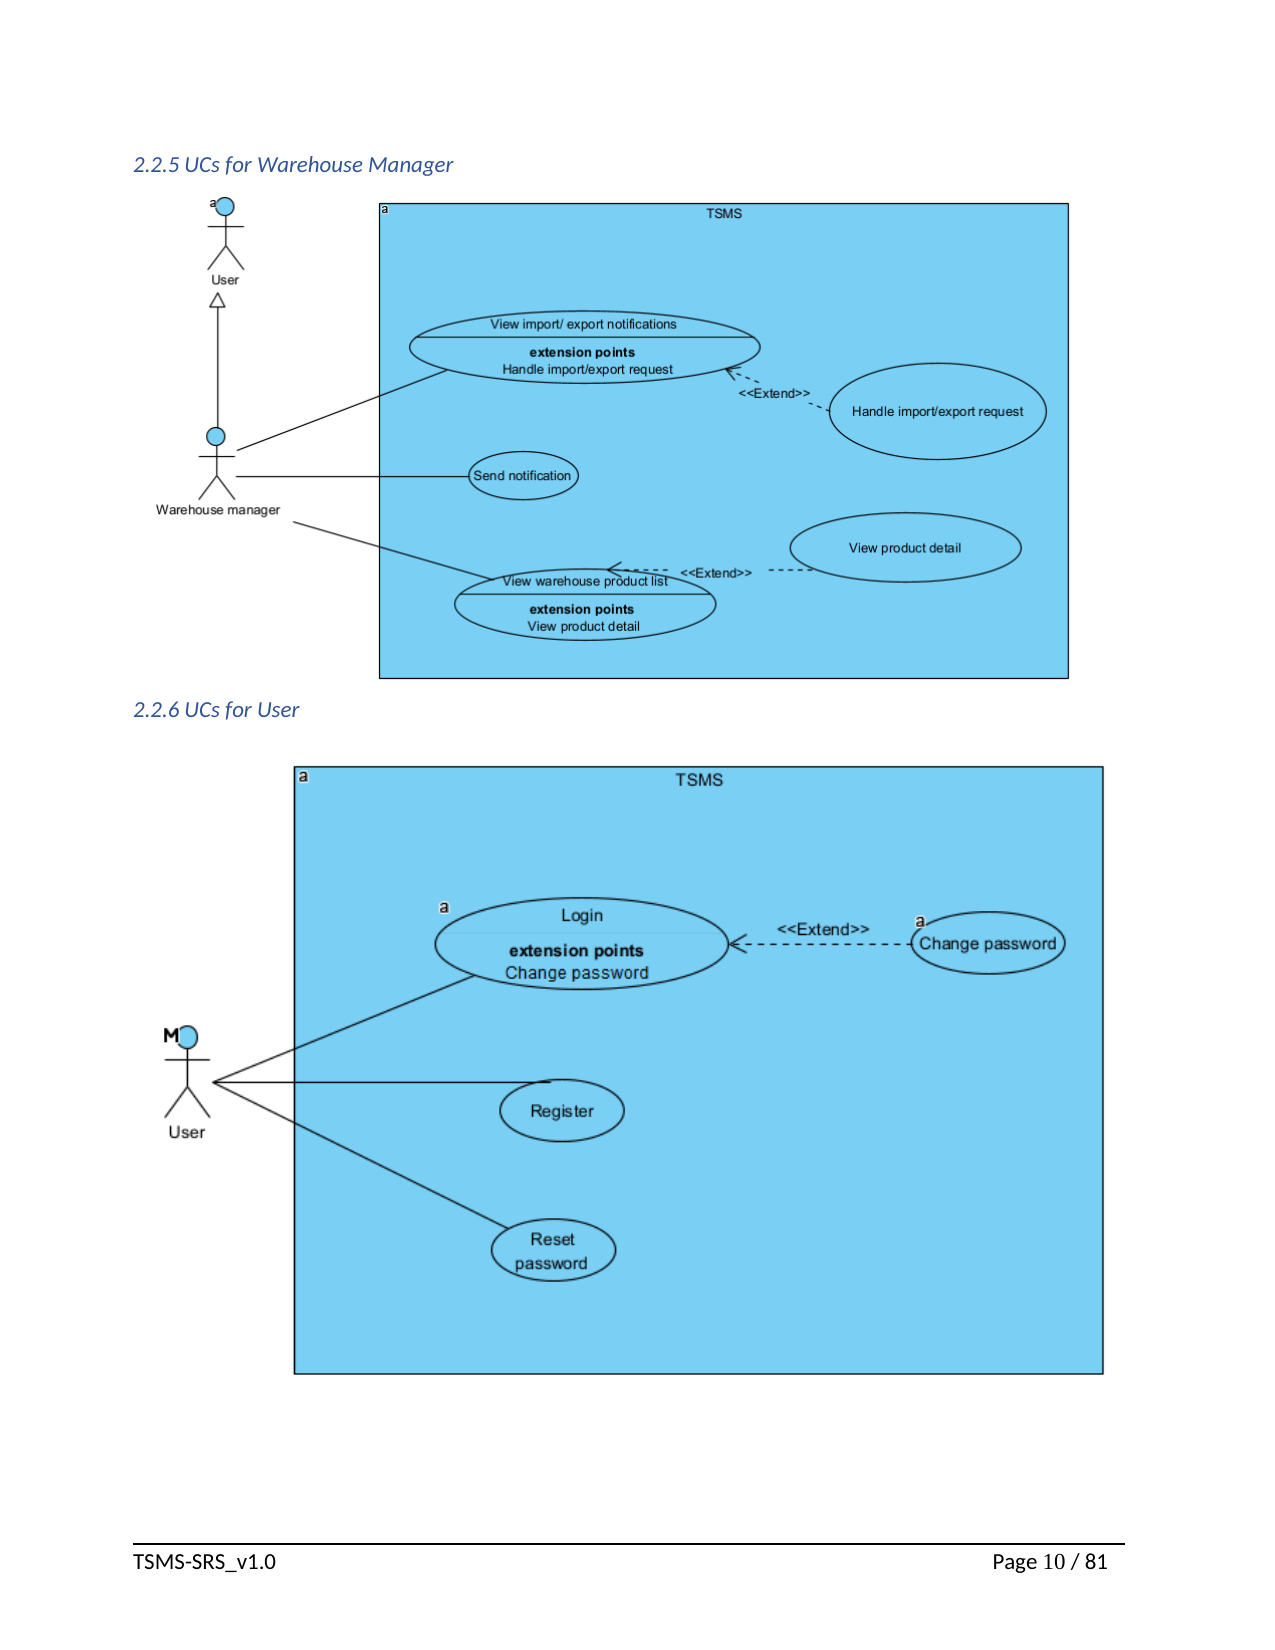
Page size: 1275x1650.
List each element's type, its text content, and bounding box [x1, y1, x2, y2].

subtitle 2.2.6 UCs for User [133, 695, 1125, 723]
picture [132, 182, 1108, 691]
picture [132, 749, 1125, 1389]
subtitle 2.2.5 UCs for Warehouse Manager [133, 150, 1125, 178]
